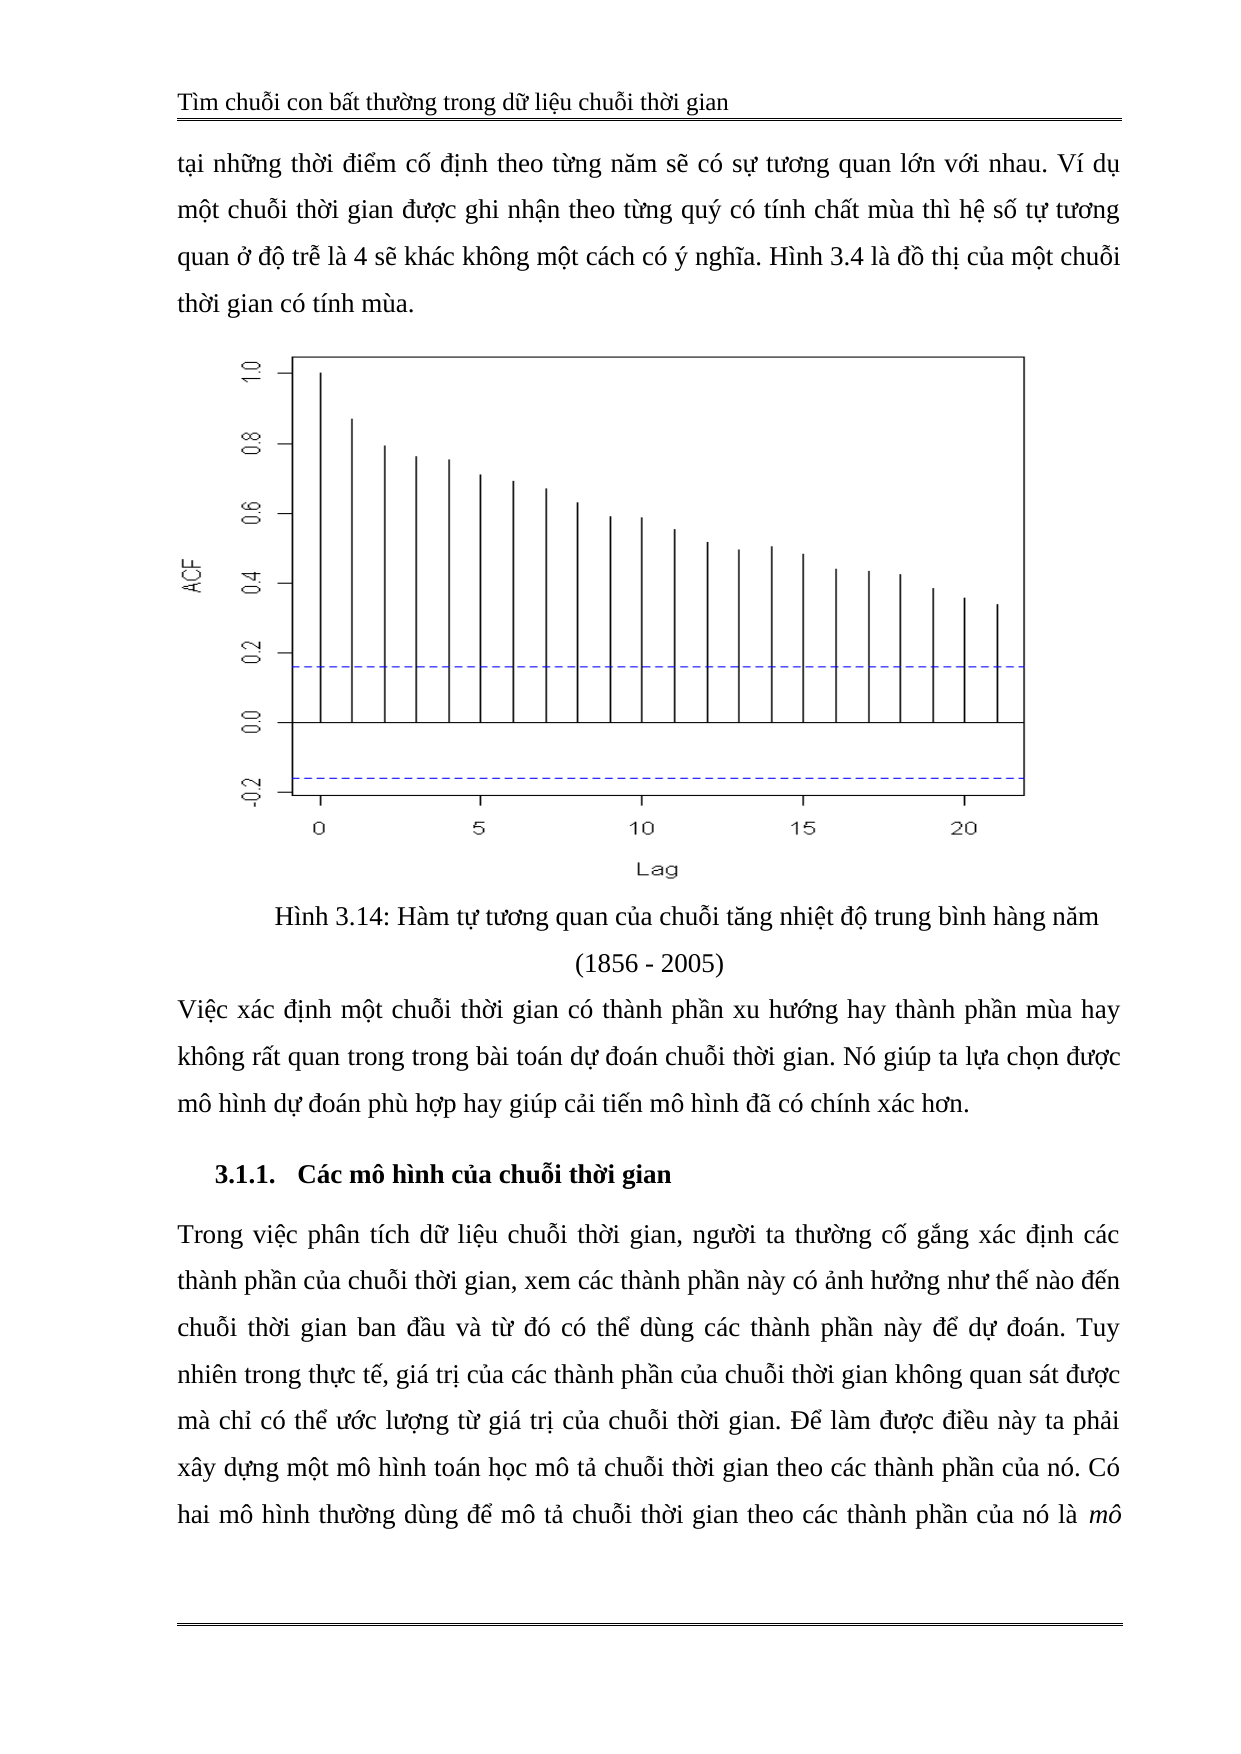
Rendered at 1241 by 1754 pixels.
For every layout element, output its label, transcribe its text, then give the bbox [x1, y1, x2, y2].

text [177, 1218, 1122, 1529]
subtitle Các mô hình của chuỗi thời gian [214, 1159, 1122, 1190]
text Việc xác định một chuỗi thời gian có thành phần xu hướng hay thành phần mùa hay không rất quan trong trong bài toán dự đoán chuỗi thời gian. Nó giúp ta lựa chọn được mô hình dự đoán phù hợp hay giúp cải tiến mô hình đã có chính xác hơn. [177, 994, 1122, 1118]
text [177, 147, 1122, 318]
picture [177, 333, 1069, 885]
